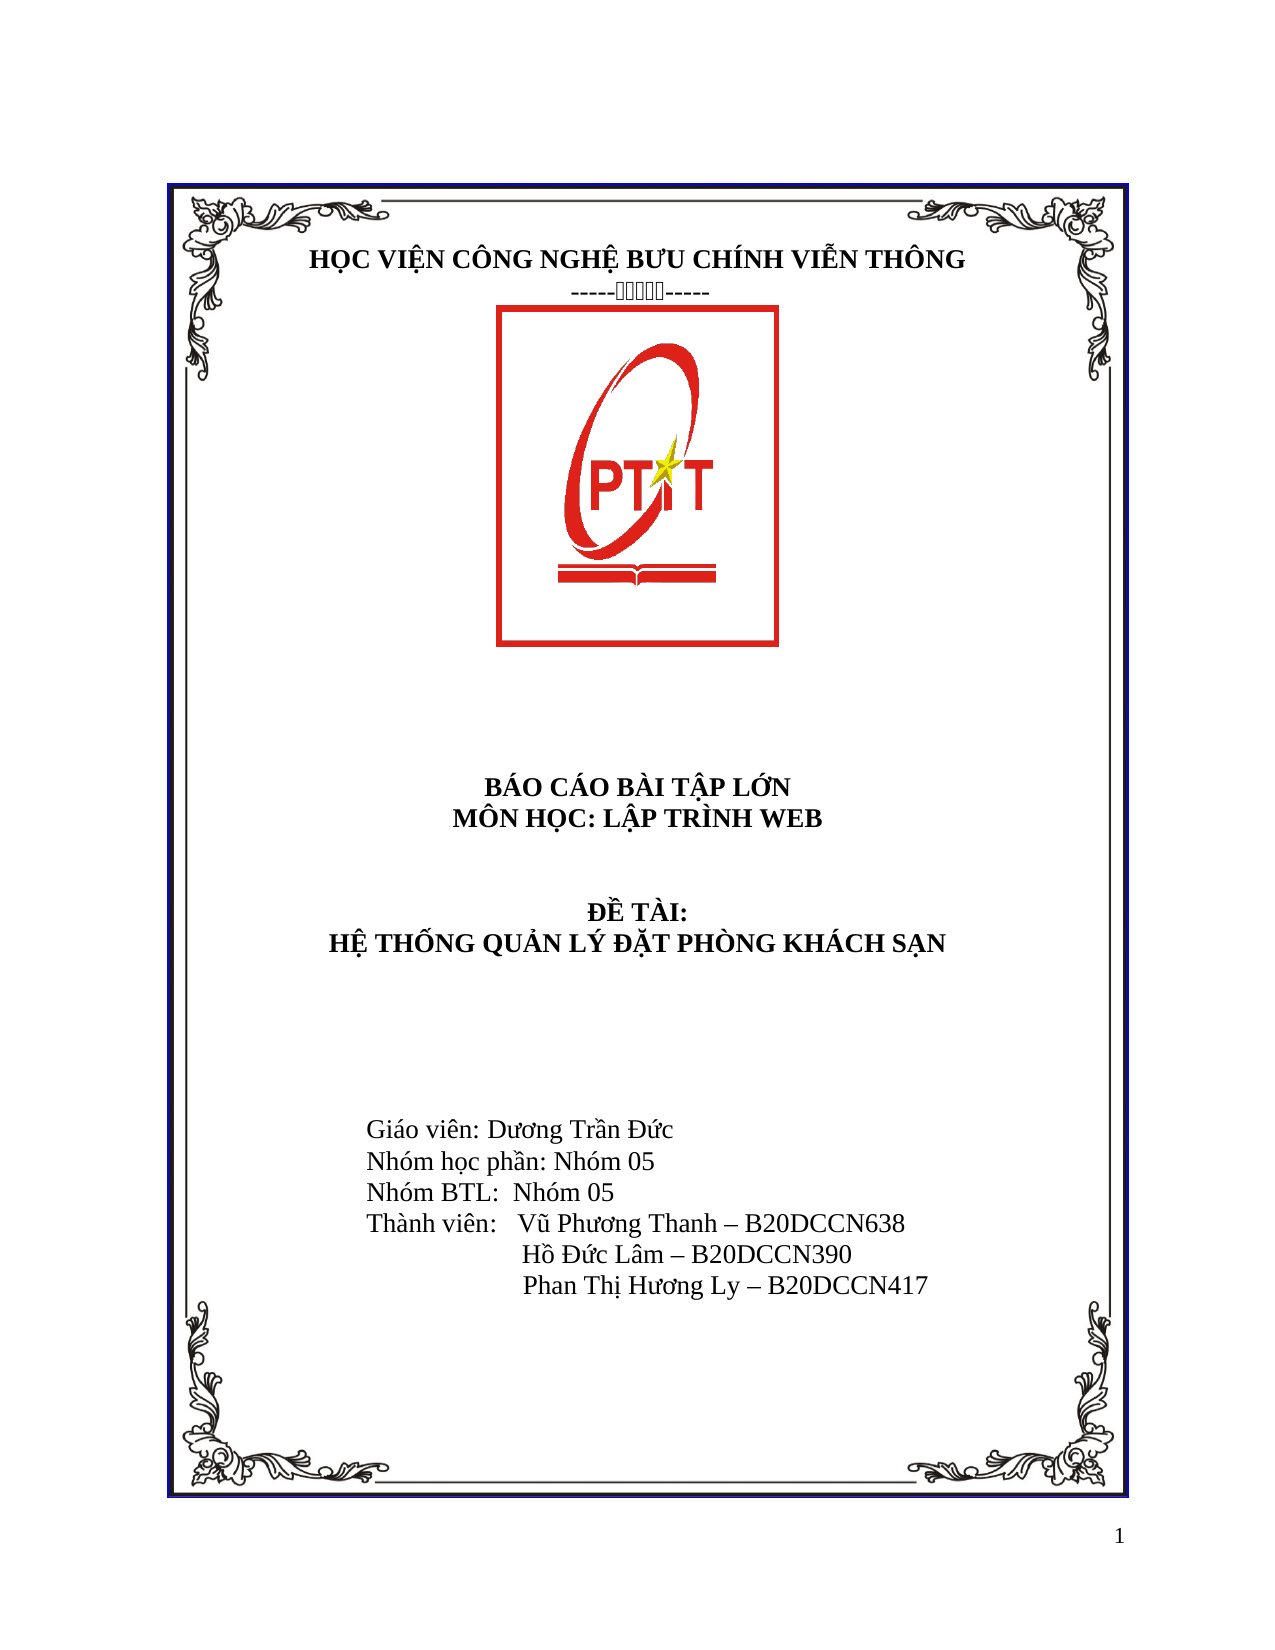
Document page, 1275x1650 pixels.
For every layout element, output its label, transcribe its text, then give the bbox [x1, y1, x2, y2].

text ĐỀ TÀI: [150, 896, 1125, 927]
picture [169, 185, 1127, 274]
text ---------- [150, 274, 1130, 306]
text Giáo viên: Dương Trần Đức [150, 1114, 1125, 1145]
text HỆ THỐNG QUẢN LÝ ĐẶT PHÒNG KHÁCH SẠN [150, 927, 1125, 958]
text Phan Thị Hương Ly – B20DCCN417 [150, 1269, 1125, 1301]
text Hồ Đức Lâm – B20DCCN390 [150, 1238, 1125, 1269]
text Nhóm học phần: Nhóm 05 [150, 1145, 1125, 1176]
text Nhóm BTL: Nhóm 05 [150, 1176, 1125, 1207]
text Thành viên: Vũ Phương Thanh – B20DCCN638 [150, 1207, 1125, 1238]
text MÔN HỌC: LẬP TRÌNH WEB [150, 802, 1125, 833]
text BÁO CÁO BÀI TẬP LỚN [150, 771, 1125, 802]
picture [169, 305, 1127, 1497]
text HỌC VIỆN CÔNG NGHỆ BƯU CHÍNH VIỄN THÔNG [150, 243, 1125, 274]
